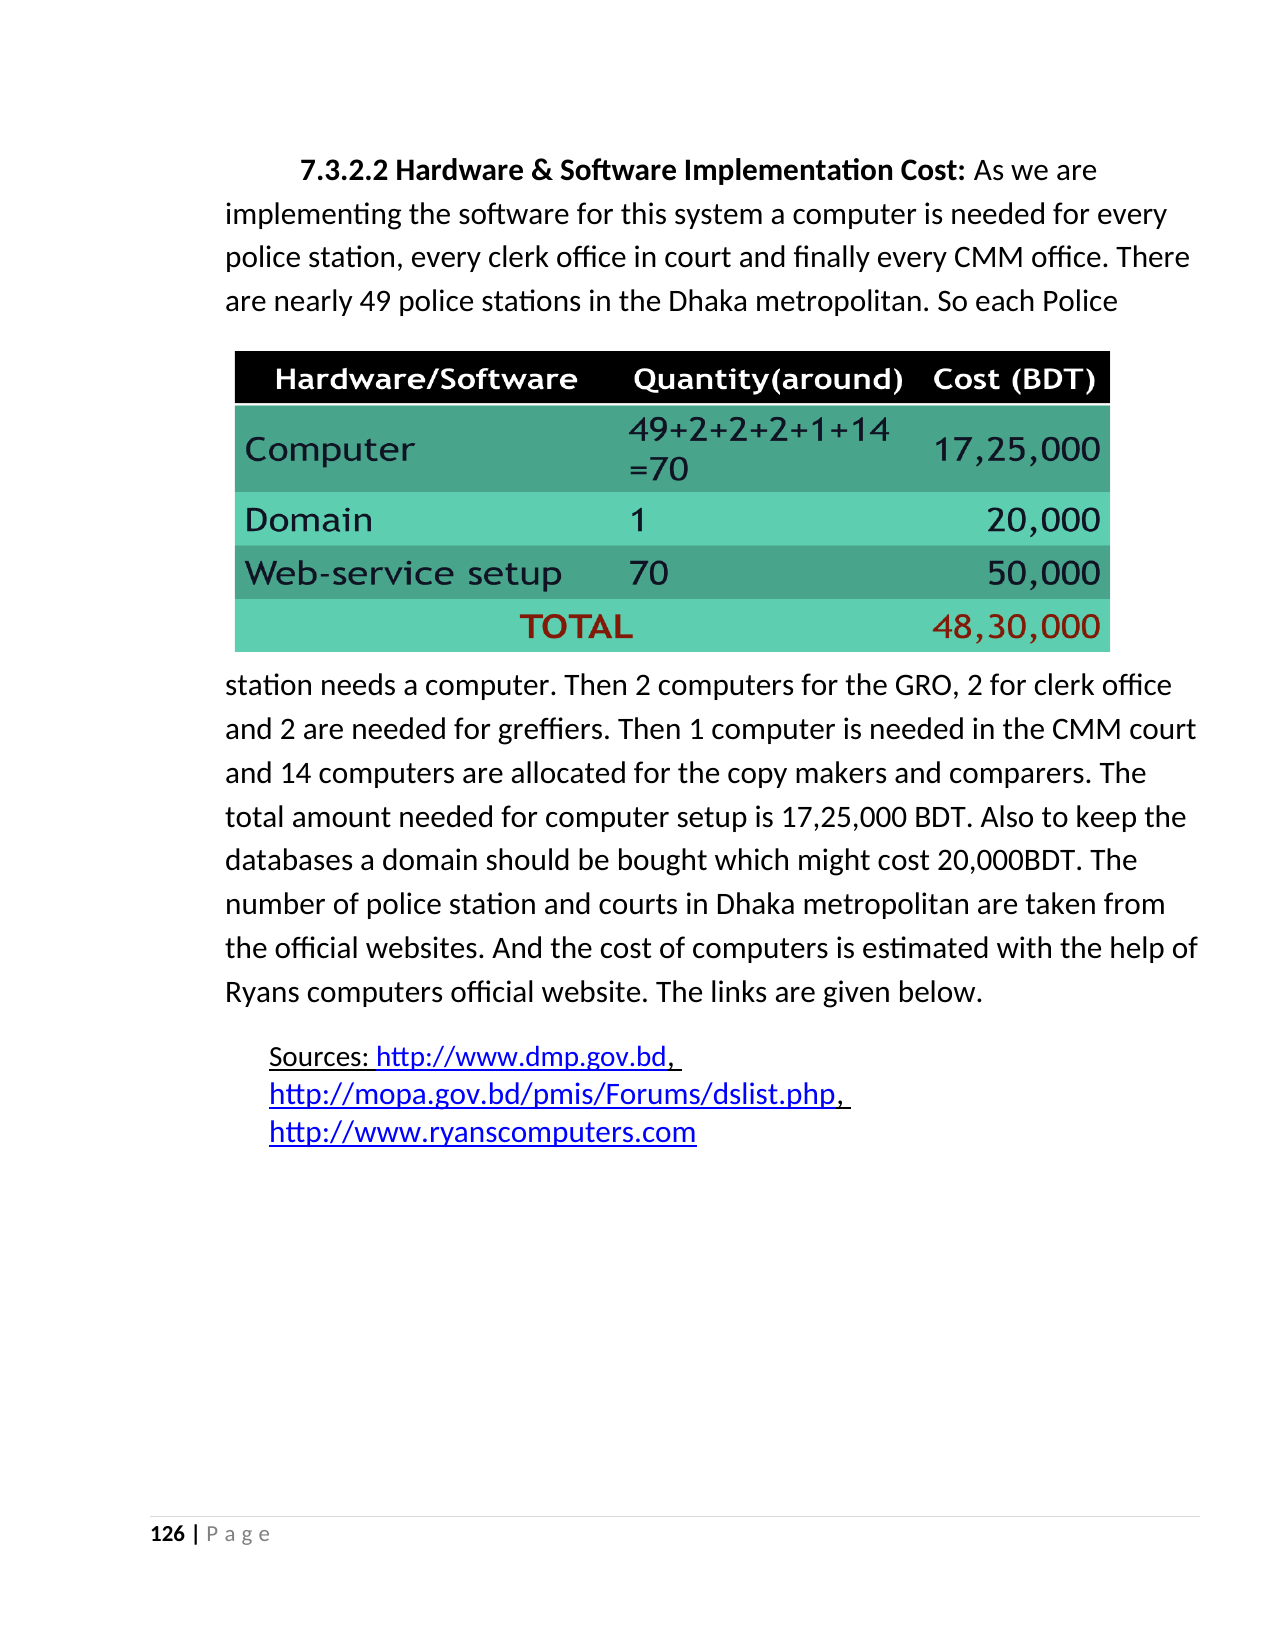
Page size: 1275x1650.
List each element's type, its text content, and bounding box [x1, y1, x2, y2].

text 7.3.2.2 Hardware & Software Implementation Cost: As we are implementing the software for this system a computer is needed for every police station, every clerk office in court and finally every office. There are nearly 49 police stations in the Dhaka metropolitan. So each Police station needs a computer. Then 2 computers for the GRO, 2 for clerk office and 2 are needed for greffiers. Then 1 computer is needed in the court and 14 computers are allocated for the copy makers and comparers. The total amount needed for computer setup is 17,25,000 BDT. Also to keep the databases a domain should be bought which might cost 20,000BDT. The number of police station and courts in Dhaka metropolitan are taken from the official websites. And the cost of computers is estimated with the help of Ryans computers official website. The links are given below. [225, 150, 1200, 1010]
text Sources: http://www.dmp.gov.bd, http://mopa.gov.bd/pmis/Forums/dslist.php, http://www.ryanscomputers.com [269, 1036, 1200, 1151]
